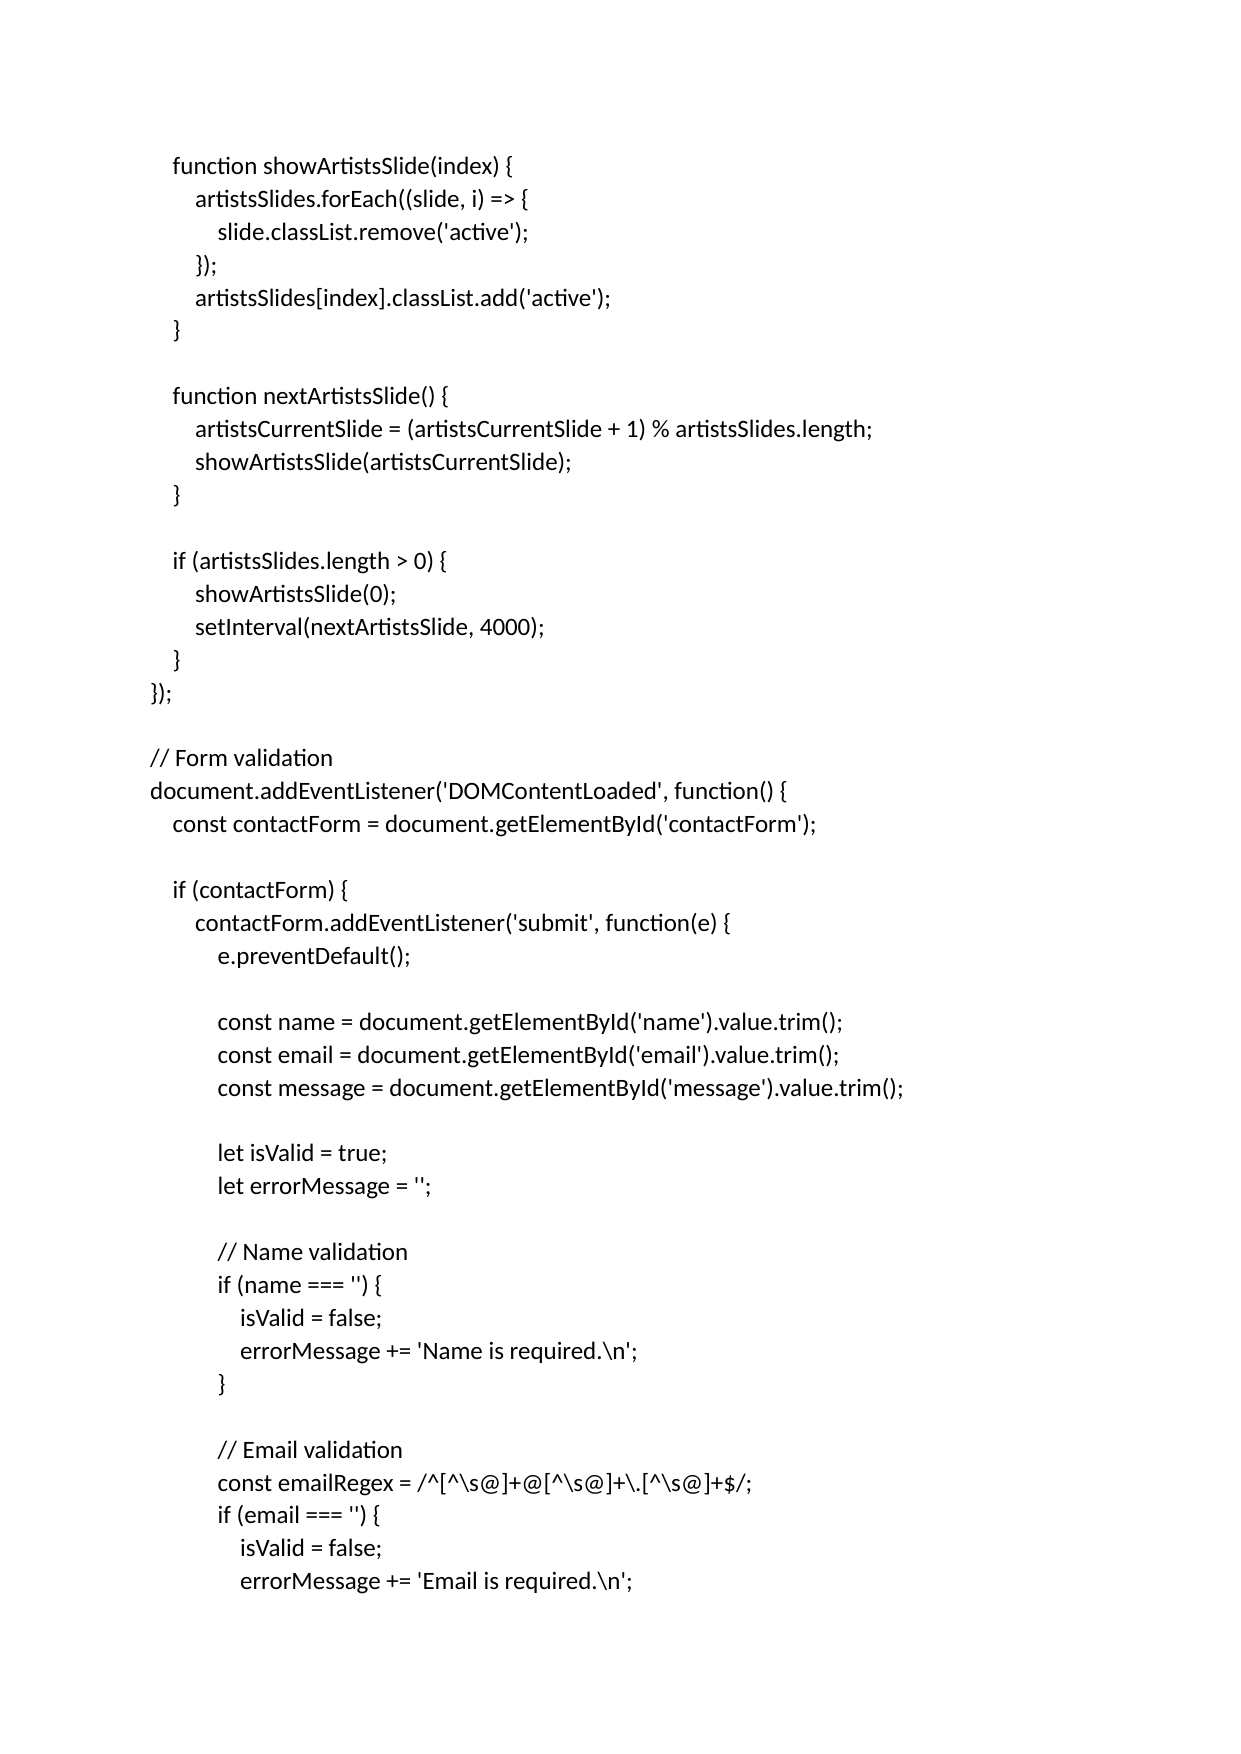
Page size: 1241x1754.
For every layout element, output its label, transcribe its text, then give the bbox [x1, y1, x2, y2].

text artistsSlides[index].classList.add('active'); [150, 282, 1090, 312]
text // Form validation [150, 742, 1090, 773]
text let isValid = true; [150, 1137, 1090, 1168]
text const message = document.getElementById('message').value.trim(); [150, 1072, 1090, 1102]
text // Email validation [150, 1434, 1090, 1464]
text artistsCurrentSlide = (artistsCurrentSlide + 1) % artistsSlides.length; [150, 413, 1090, 444]
text }); [150, 249, 1090, 279]
text if (contactForm) { [150, 874, 1090, 905]
text errorMessage += 'Name is required.\n'; [150, 1335, 1090, 1366]
text e.preventDefault(); [150, 940, 1090, 971]
text }); [150, 677, 1090, 707]
text function showArtistsSlide(index) { [150, 150, 1090, 181]
text const email = document.getElementById('email').value.trim(); [150, 1039, 1090, 1069]
text if (name === '') { [150, 1269, 1090, 1300]
text artistsSlides.forEach((slide, i) => { [150, 183, 1090, 213]
text isValid = false; [150, 1302, 1090, 1333]
text errorMessage += 'Email is required.\n'; [150, 1565, 1090, 1596]
text } [150, 314, 1090, 345]
text showArtistsSlide(artistsCurrentSlide); [150, 446, 1090, 477]
text const name = document.getElementById('name').value.trim(); [150, 1006, 1090, 1036]
text setInterval(nextArtistsSlide, 4000); [150, 611, 1090, 641]
text contactForm.addEventListener('submit', function(e) { [150, 907, 1090, 938]
text const contactForm = document.getElementById('contactForm'); [150, 808, 1090, 839]
text if (artistsSlides.length > 0) { [150, 545, 1090, 576]
text isValid = false; [150, 1532, 1090, 1563]
text let errorMessage = ''; [150, 1170, 1090, 1201]
text } [150, 644, 1090, 674]
text function nextArtistsSlide() { [150, 380, 1090, 411]
text const emailRegex = /^[^\s@]+@[^\s@]+\.[^\s@]+$/; [150, 1467, 1090, 1497]
text if (email === '') { [150, 1499, 1090, 1530]
text } [150, 479, 1090, 510]
text showArtistsSlide(0); [150, 578, 1090, 608]
text // Name validation [150, 1236, 1090, 1267]
text document.addEventListener('DOMContentLoaded', function() { [150, 775, 1090, 806]
text slide.classList.remove('active'); [150, 216, 1090, 246]
text } [150, 1368, 1090, 1398]
